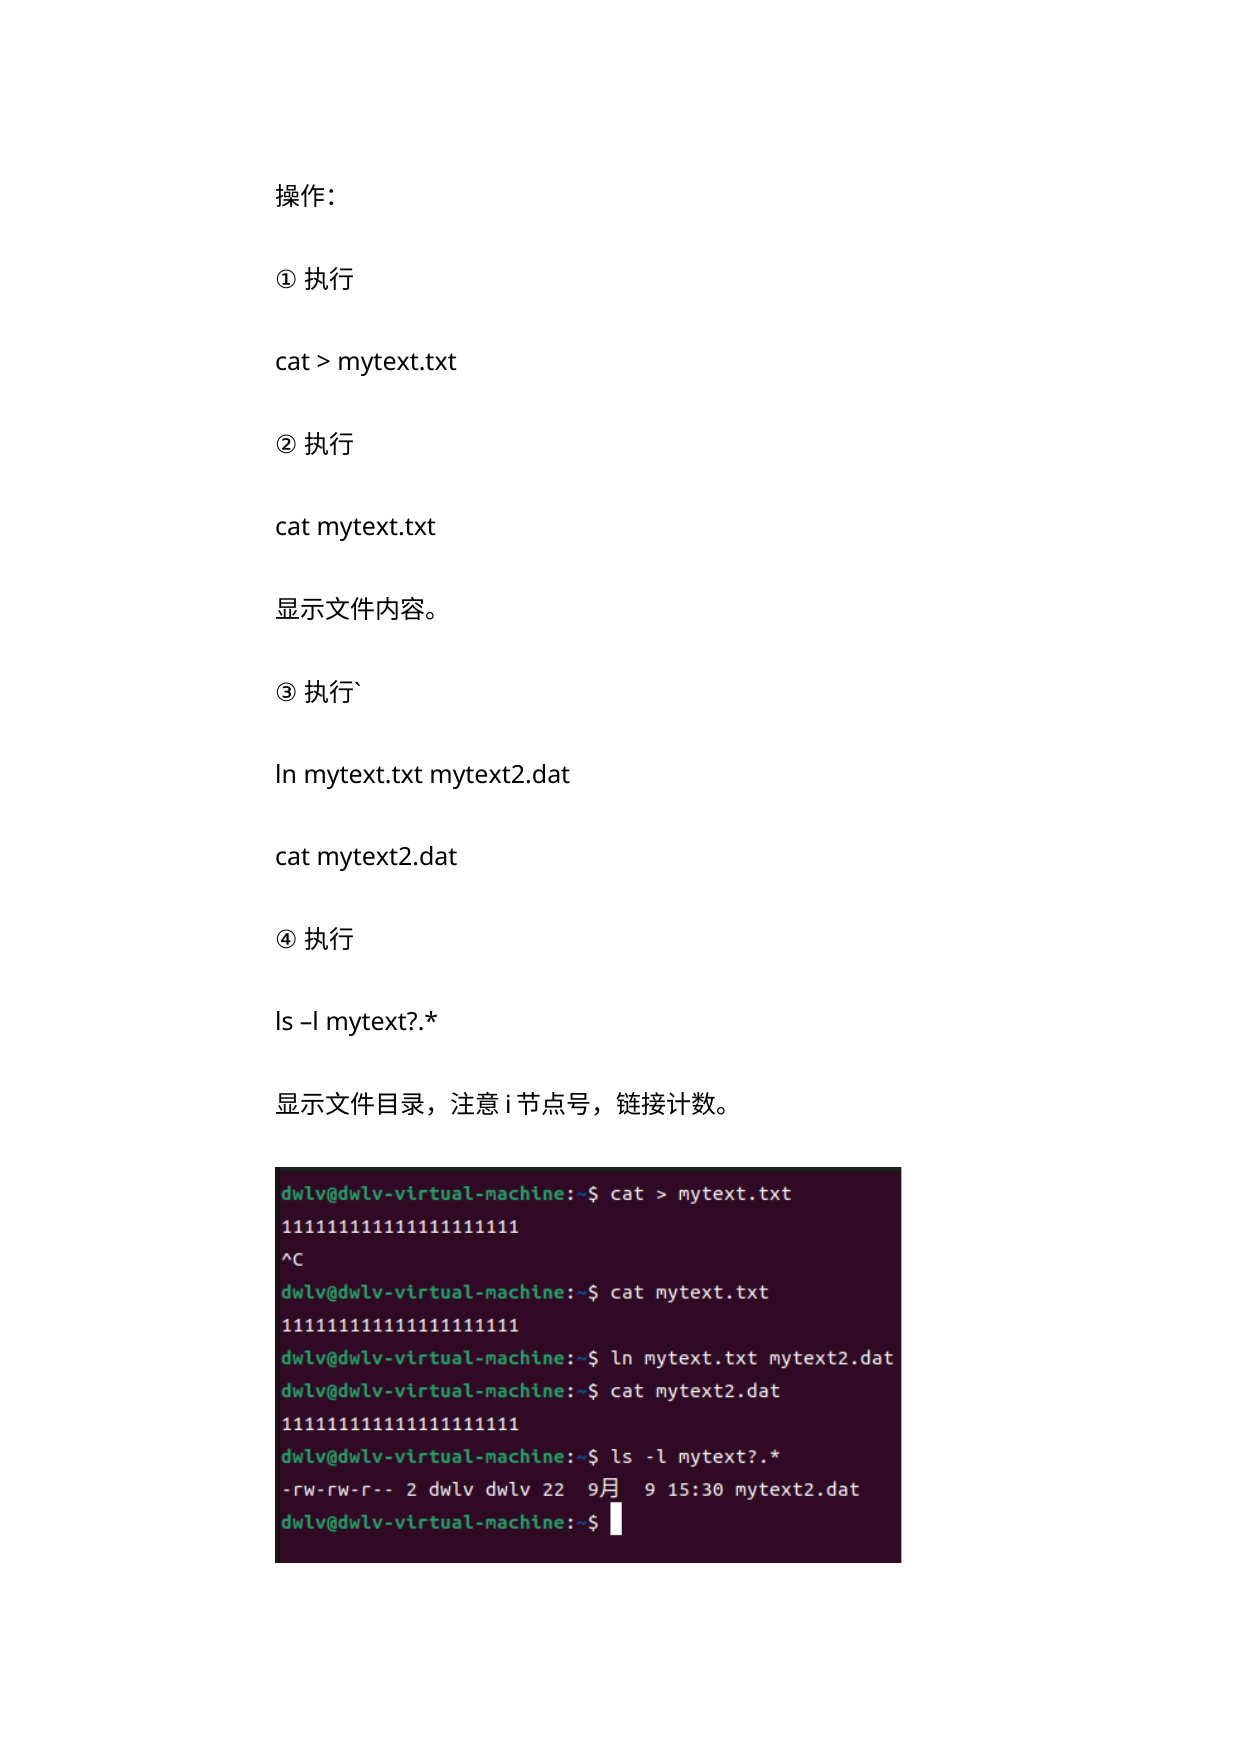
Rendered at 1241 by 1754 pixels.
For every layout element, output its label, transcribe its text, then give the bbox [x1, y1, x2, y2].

text cat > mytext.txt [231, 328, 1053, 393]
text cat mytext.txt [231, 493, 1053, 558]
text ④ 执行 [231, 906, 1053, 971]
text 操作： [231, 162, 1053, 227]
text ① 执行 [231, 245, 1053, 310]
picture [275, 1167, 902, 1563]
text 显示文件内容。 [231, 575, 1053, 640]
text cat mytext2.dat [231, 823, 1053, 888]
text 显示文件目录，注意i节点号，链接计数。 [231, 1071, 1053, 1136]
text ③ 执行` [231, 658, 1053, 723]
text ln mytext.txt mytext2.dat [231, 742, 1053, 807]
text ls –l mytext?.* [231, 989, 1053, 1054]
text ② 执行 [231, 410, 1053, 475]
